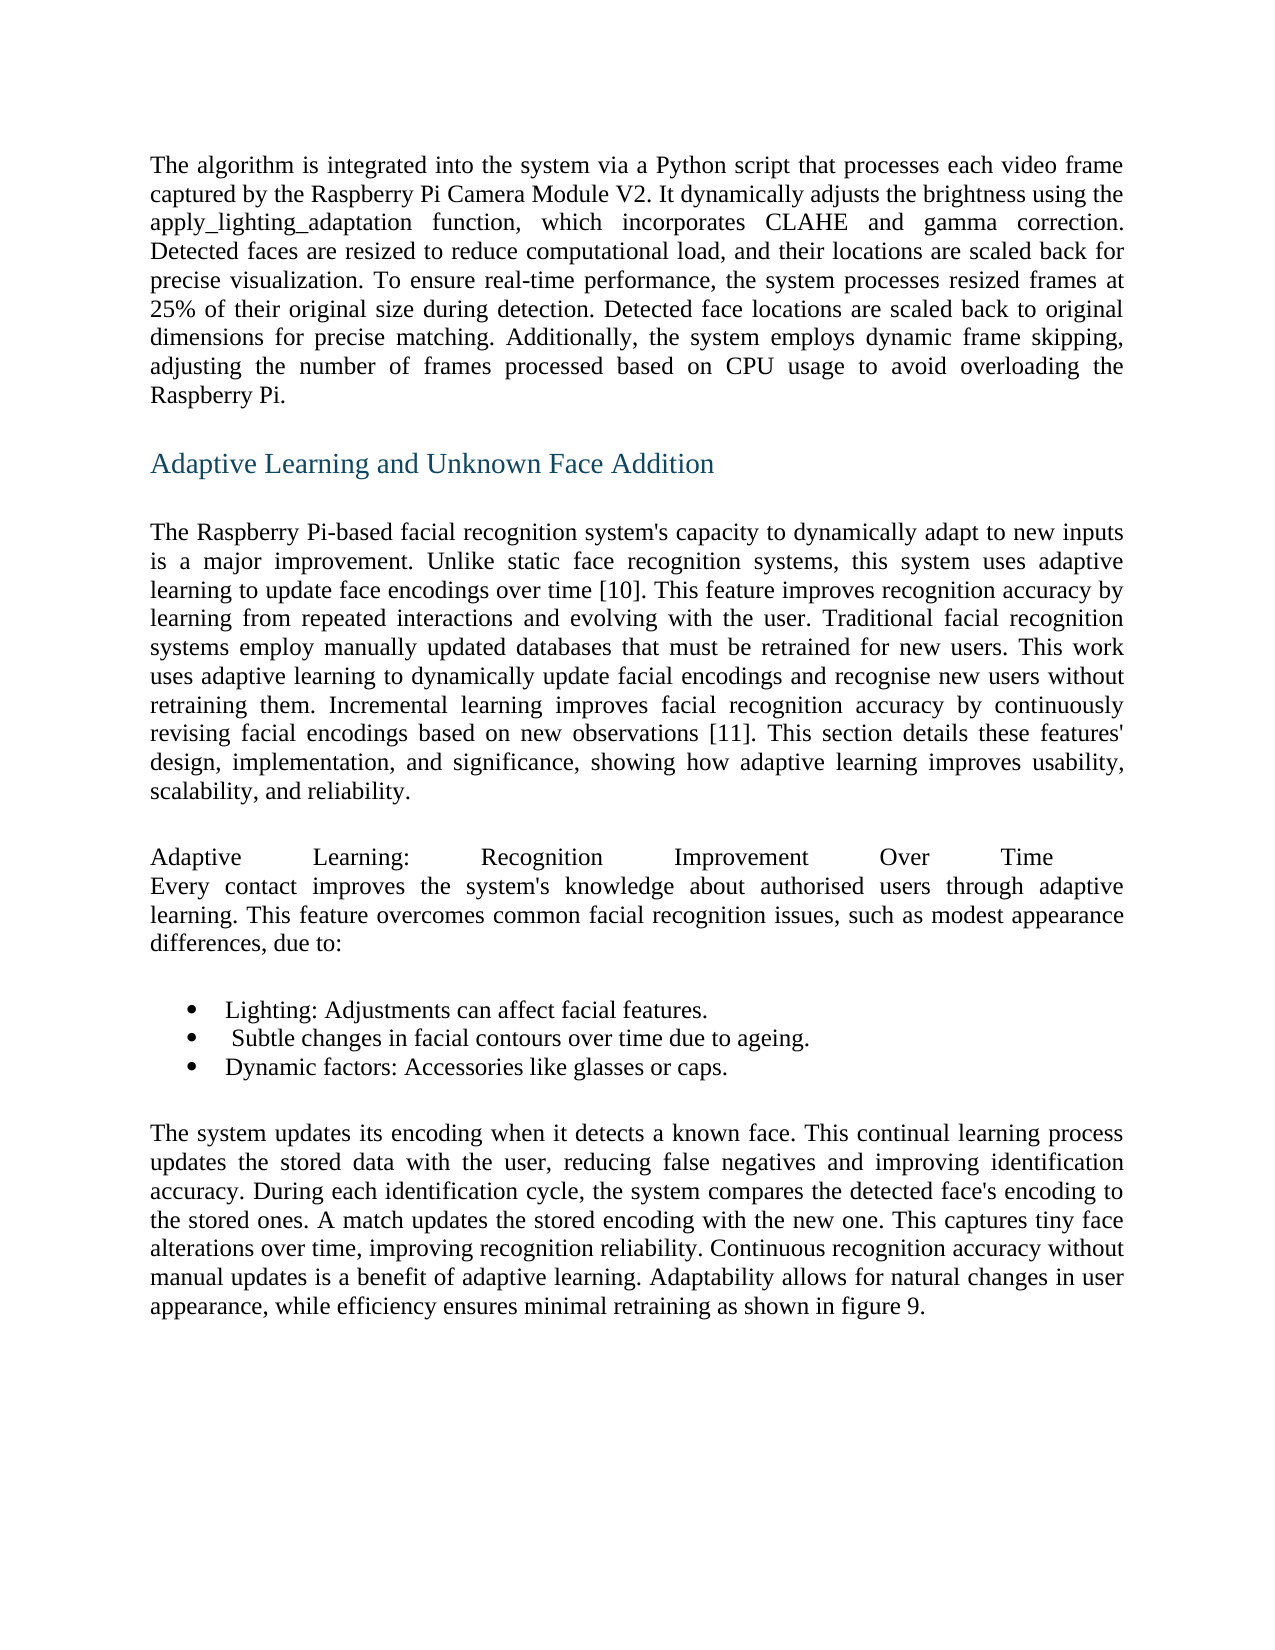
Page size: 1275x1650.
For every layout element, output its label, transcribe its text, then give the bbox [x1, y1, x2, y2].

list Subtle changes in facial contours over time due to ageing. [187, 1023, 1125, 1052]
text Adaptive Learning: Recognition Improvement Over Time Every contact improves the system's knowledge about authorised users through adaptive learning. This feature overcomes common facial recognition issues, such as modest appearance differences, due to: [150, 842, 1125, 957]
text The Raspberry Pi-based facial recognition system's capacity to dynamically adapt to new inputs is a major improvement. Unlike static face recognition systems, this system uses adaptive learning to update face encodings over time [10]. This feature improves recognition accuracy by learning from repeated interactions and evolving with the user. Traditional facial recognition systems employ manually updated databases that must be retrained for new users. This work uses adaptive learning to dynamically update facial encodings and recognise new users without retraining them. Incremental learning improves facial recognition accuracy by continuously revising facial encodings based on new observations [11]. This section details these features' design, implementation, and significance, showing how adaptive learning improves usability, scalability, and reliability. [150, 517, 1125, 805]
subtitle Adaptive Learning and Unknown Face Addition [150, 446, 1125, 480]
text The algorithm is integrated into the system via a Python script that processes each video frame captured by the Raspberry Pi Camera Module V2. It dynamically adjusts the brightness using the apply_lighting_adaptation function, which incorporates CLAHE and gamma correction. Detected faces are resized to reduce computational load, and their locations are scaled back for precise visualization. To ensure real-time performance, the system processes resized frames at 25% of their original size during detection. Detected face locations are scaled back to original dimensions for precise matching. Additionally, the system employs dynamic frame skipping, adjusting the number of frames processed based on CPU usage to avoid overloading the Raspberry Pi. [150, 150, 1125, 409]
list Dynamic factors: Accessories like glasses or caps. [187, 1052, 1125, 1081]
text The system updates its encoding when it detects a known face. This continual learning process updates the stored data with the user, reducing false negatives and improving identification accuracy. During each identification cycle, the system compares the detected face's encoding to the stored ones. A match updates the stored encoding with the new one. This captures tiny face alterations over time, improving recognition reliability. Continuous recognition accuracy without manual updates is a benefit of adaptive learning. Adaptability allows for natural changes in user appearance, while efficiency ensures minimal retraining as shown in figure 9. [150, 1118, 1125, 1320]
list Lighting: Adjustments can affect facial features. [187, 995, 1125, 1023]
